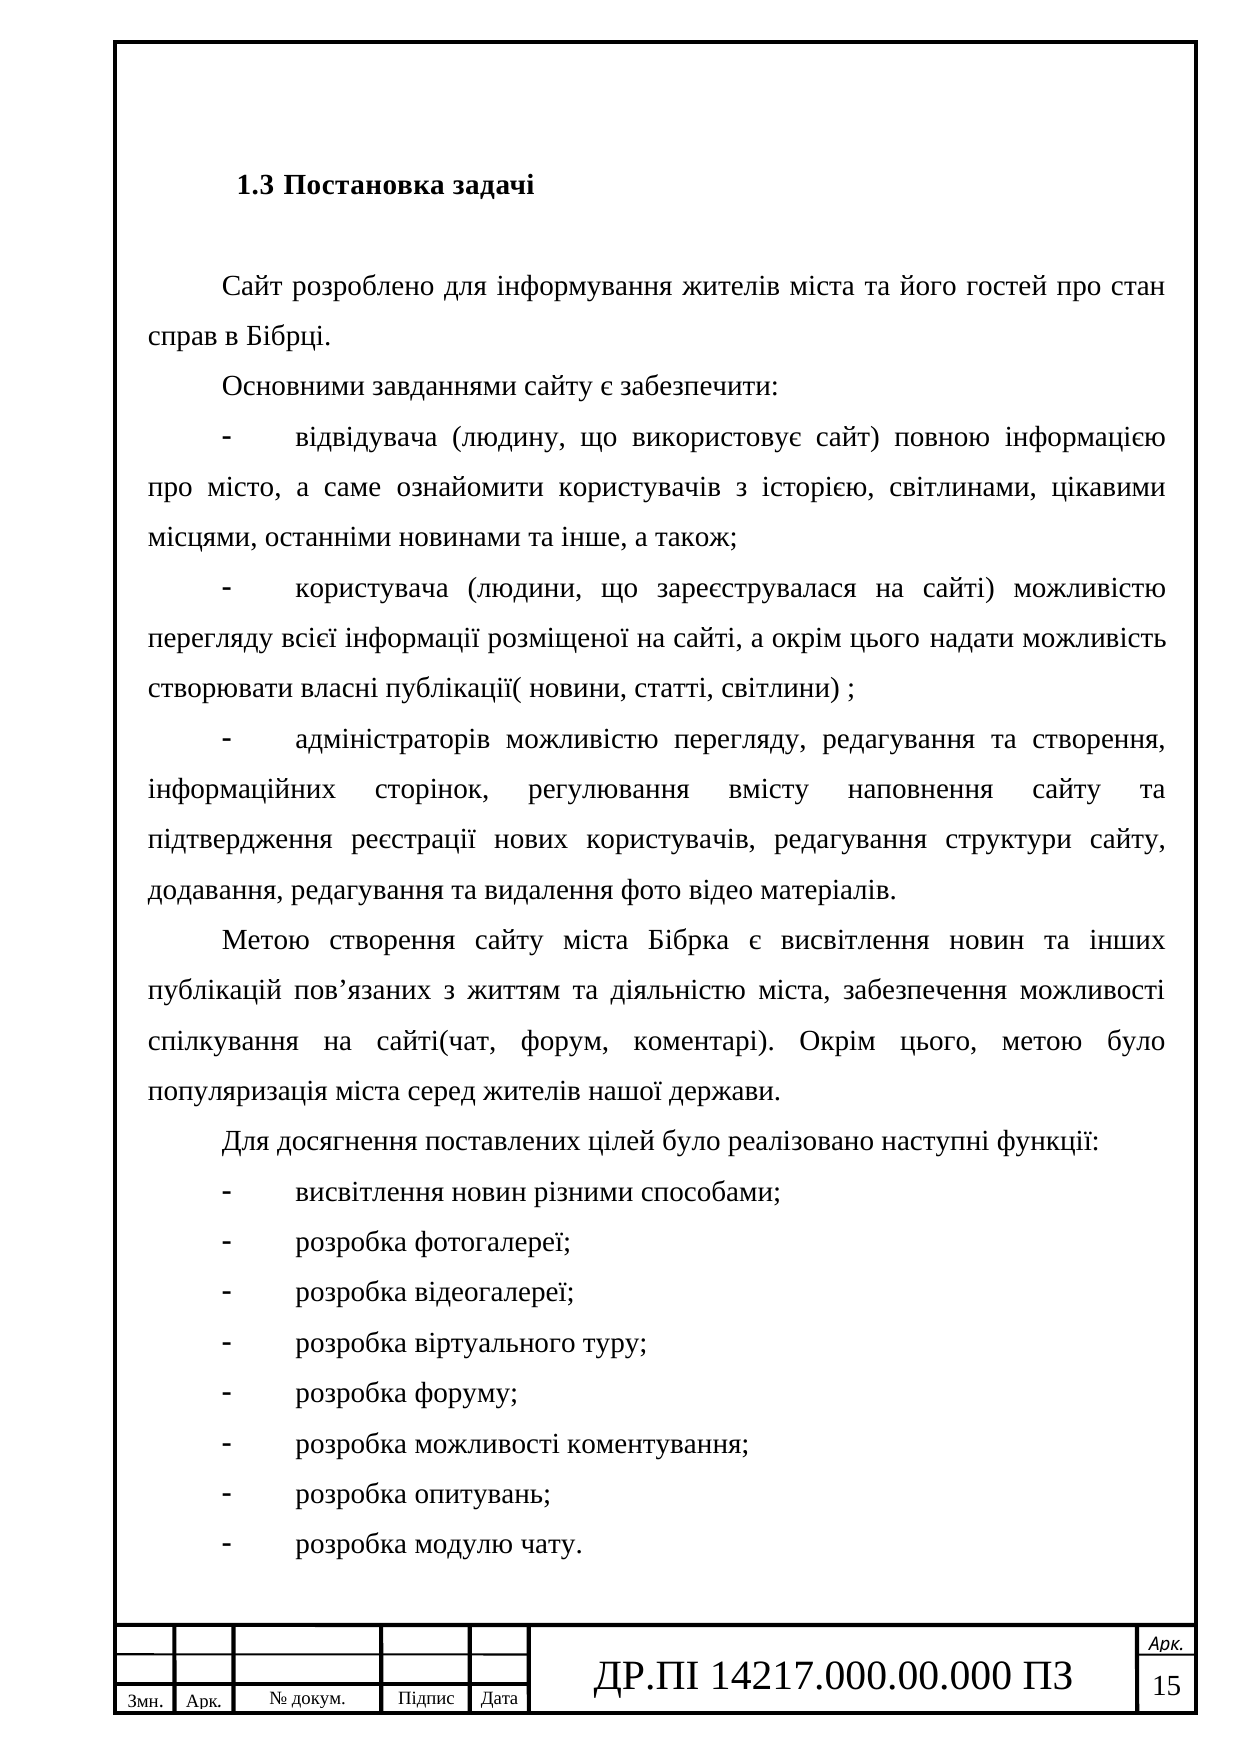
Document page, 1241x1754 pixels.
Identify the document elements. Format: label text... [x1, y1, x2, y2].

list розробка опитувань; [148, 1476, 1167, 1510]
list розробка фотогалереї; [148, 1224, 1167, 1258]
list розробка відеогалереї; [148, 1274, 1167, 1308]
list висвітлення новин різними способами; [148, 1174, 1167, 1207]
list відвідувача (людину, що використовує сайт) повною інформацією про місто, а саме ознайомити користувачів з історією, світлинами, цікавими місцями, останніми новинами та інше, а також; [148, 419, 1167, 553]
list розробка можливості коментування; [148, 1426, 1167, 1459]
list розробка форуму; [148, 1375, 1167, 1409]
list адміністраторів можливістю перегляду, редагування та створення, інформаційних сторінок, регулювання вмісту наповнення сайту та підтвердження реєстрації нових користувачів, редагування структури сайту, додавання, редагування та видалення фото відео матеріалів. [148, 721, 1167, 905]
title Постановка задачі [236, 167, 1167, 201]
list користувача (людини, що зареєструвалася на сайті) можливістю перегляду всієї інформації розміщеної на сайті, а окрім цього надати можливість створювати власні публікації( новини, статті, світлини) ; [148, 570, 1167, 704]
text Сайт розроблено для інформування жителів міста та його гостей про стан справ в Бібрці. [148, 268, 1167, 352]
text Основними завданнями сайту є забезпечити: [148, 368, 1167, 402]
text Метою створення сайту міста Бібрка є висвітлення новин та інших публікацій пов’язаних з життям та діяльністю міста, забезпечення можливості спілкування на сайті(чат, форум, коментарі). Окрім цього, метою було популяризація міста серед жителів нашої держави. [148, 922, 1167, 1107]
list розробка віртуального туру; [148, 1325, 1167, 1359]
list розробка модулю чату. [148, 1527, 1167, 1560]
text Для досягнення поставлених цілей було реалізовано наступні функції: [148, 1123, 1167, 1157]
